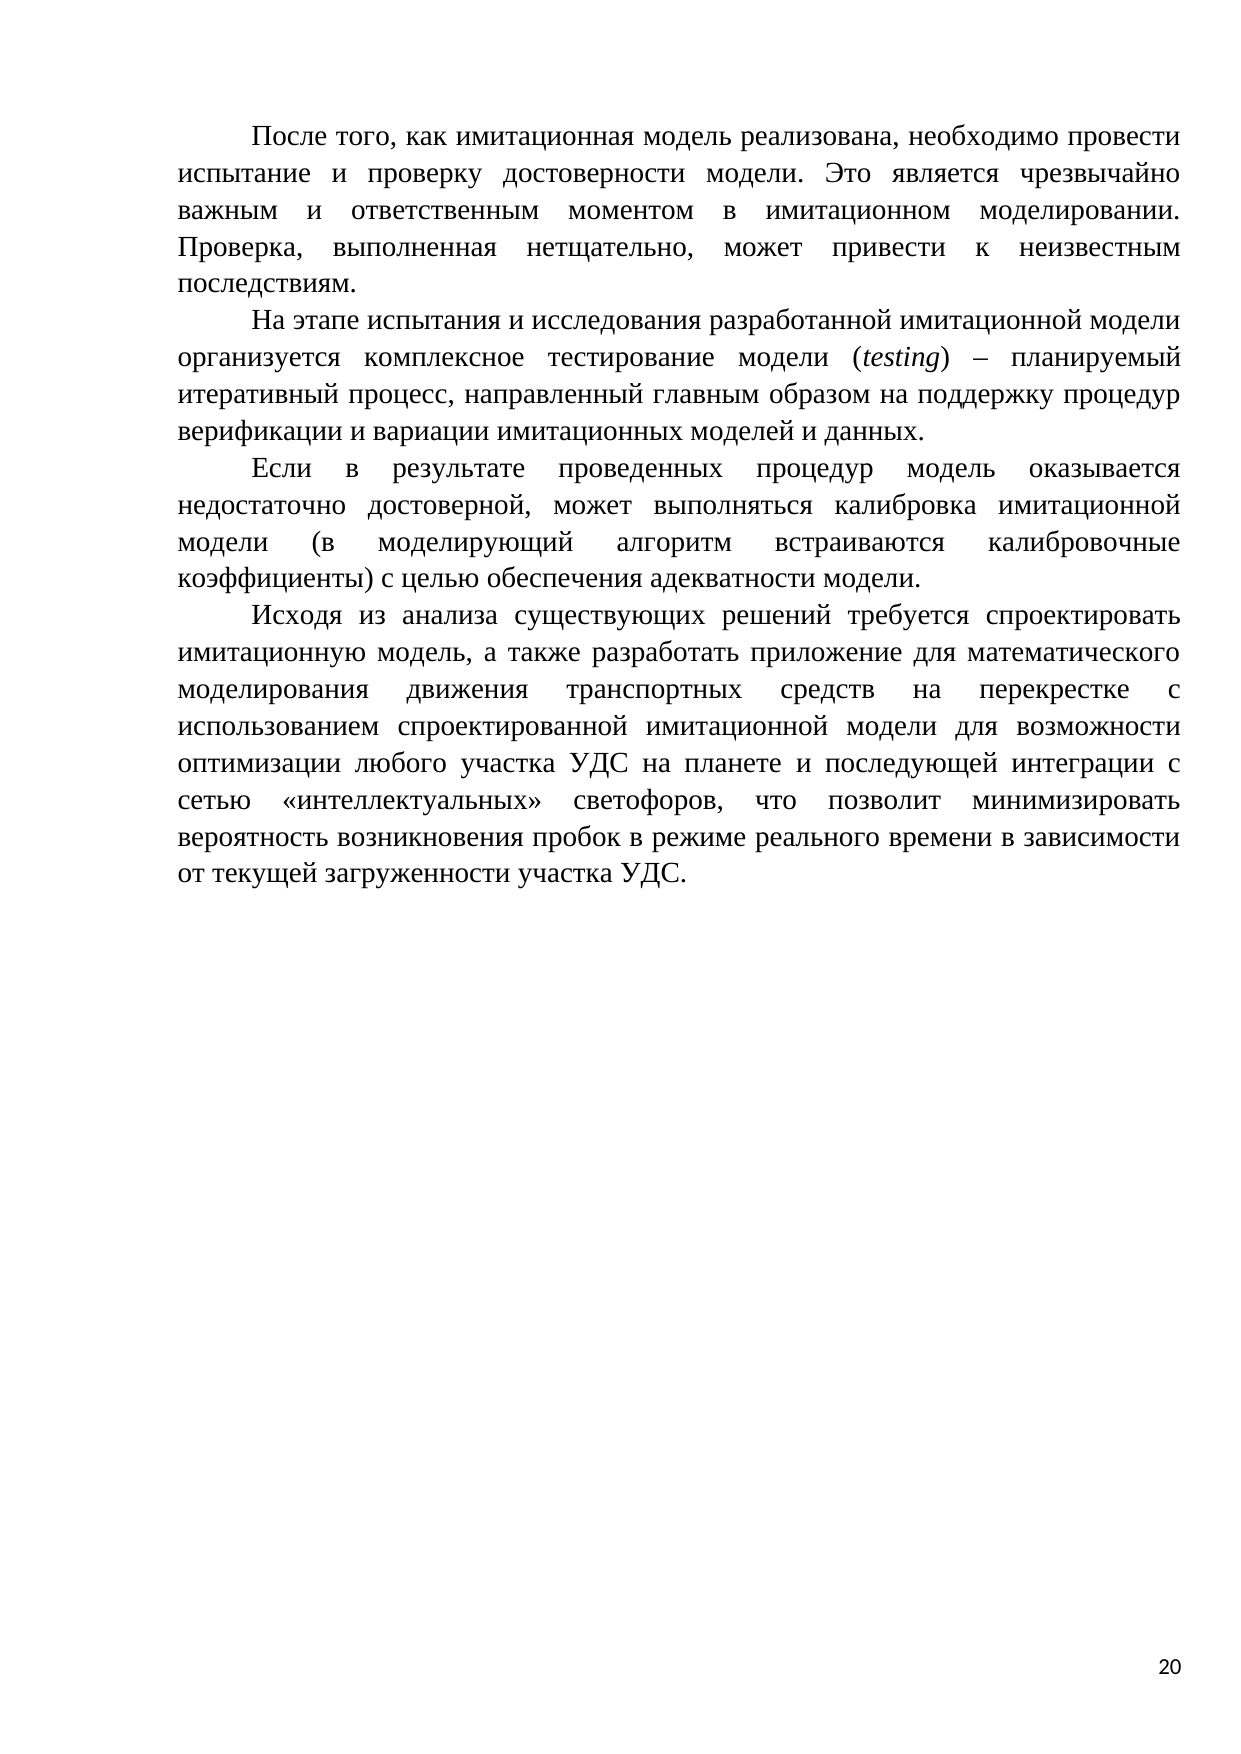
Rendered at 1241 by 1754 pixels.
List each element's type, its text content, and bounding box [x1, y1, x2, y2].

text Исходя из анализа существующих решений требуется спроектировать имитационную модель, а также разработать приложение для математического моделирования движения транспортных средств на перекрестке с использованием спроектированной имитационной модели для возможности оптимизации любого участка УДС на планете и последующей интеграции с сетью «интеллектуальных» светофоров, что позволит минимизировать вероятность возникновения пробок в режиме реального времени в зависимости от текущей загруженности участка УДС. [177, 597, 1181, 889]
text После того, как имитационная модель реализована, необходимо провести испытание и проверку достоверности модели. Это является чрезвычайно важным и ответственным моментом в имитационном моделировании. Проверка, выполненная нетщательно, может привести к неизвестным последствиям. [177, 118, 1181, 299]
text Если в результате проведенных процедур модель оказывается недостаточно достоверной, может выполняться калибровка имитационной модели (в моделирующий алгоритм встраиваются калибровочные коэффициенты) с целью обеспечения адекватности модели. [177, 450, 1181, 594]
text На этапе испытания и исследования разработанной имитационной модели организуется комплексное тестирование модели (testing) – планируемый итеративный процесс, направленный главным образом на поддержку процедур верификации и вариации имитационных моделей и данных. [177, 302, 1181, 447]
